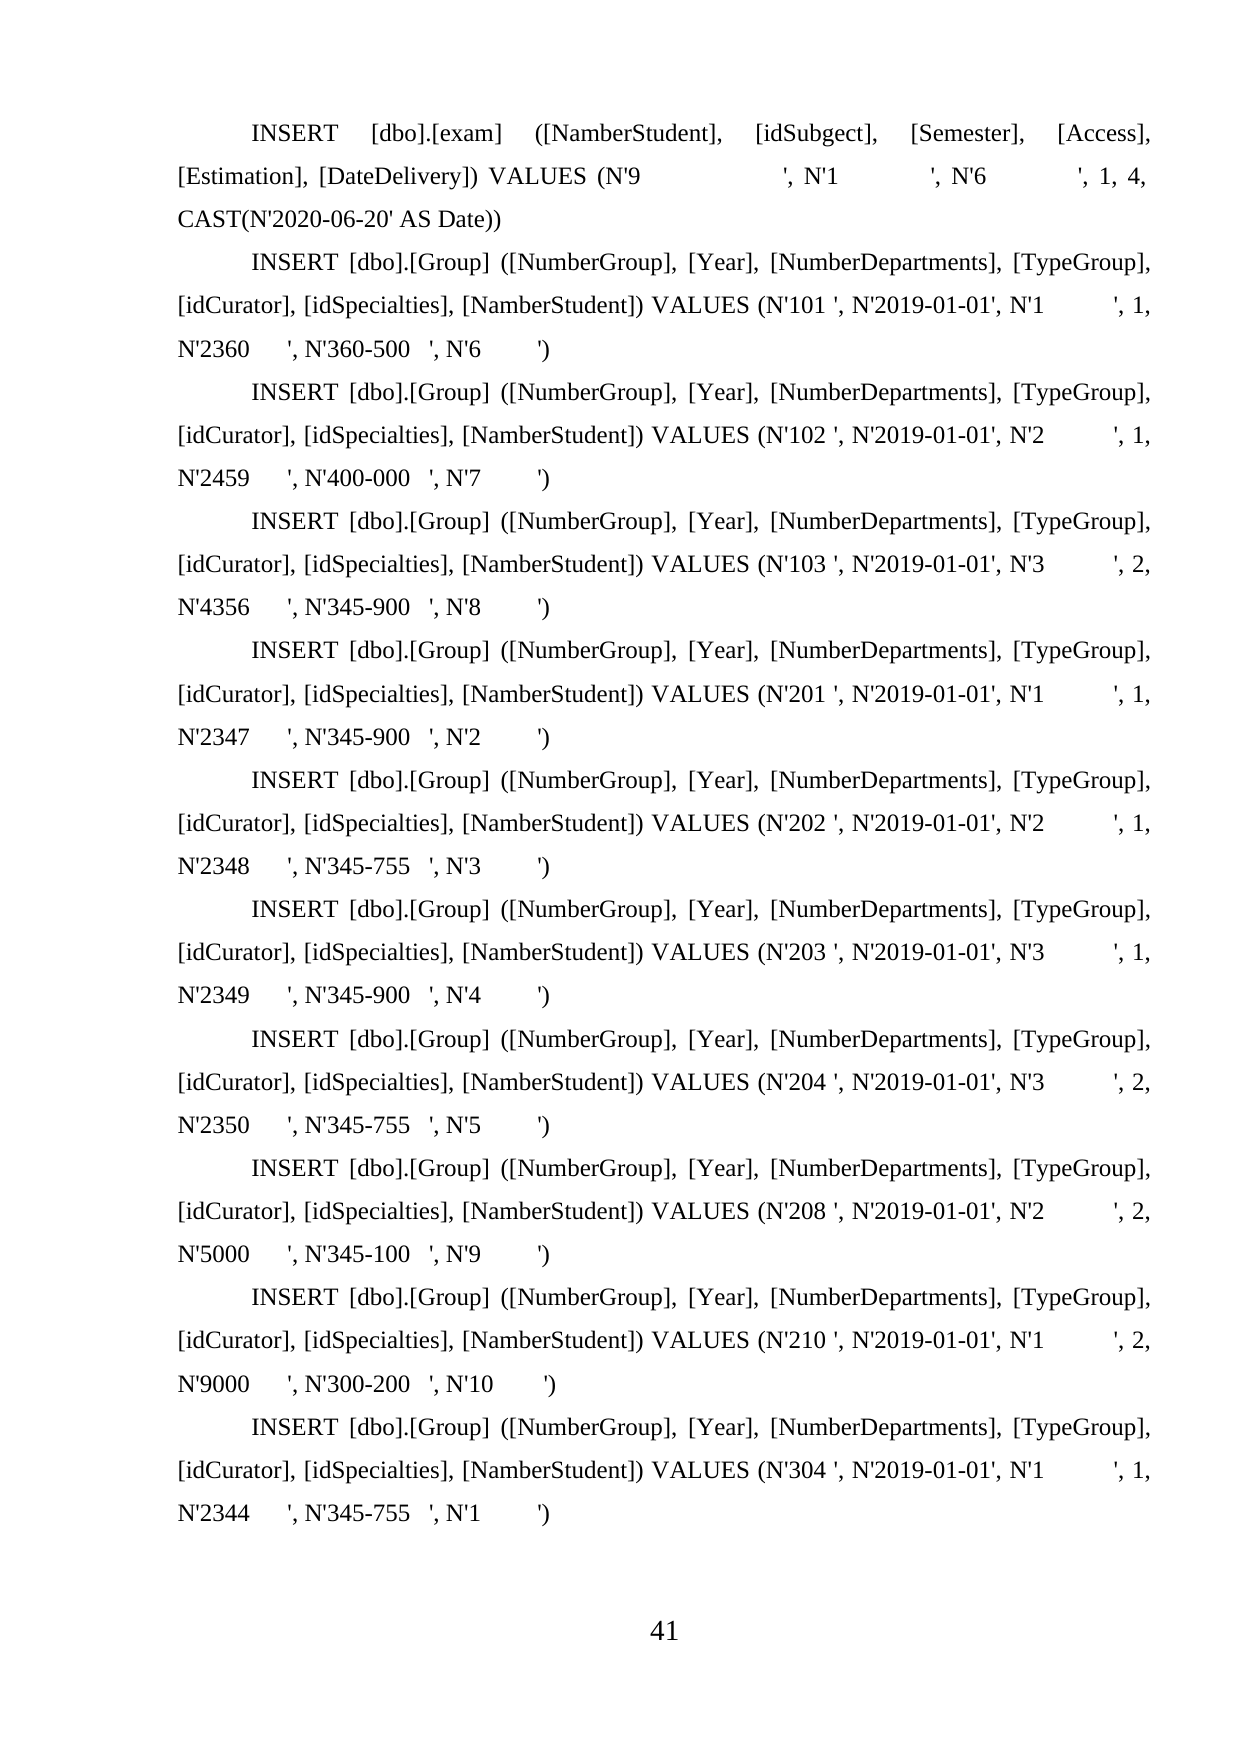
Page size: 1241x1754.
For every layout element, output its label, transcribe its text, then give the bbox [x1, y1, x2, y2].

text INSERT [dbo].[Group] ([NumberGroup], [Year], [NumberDepartments], [TypeGroup], [idCurator], [idSpecialties], [NamberStudent]) VALUES (N'204 ', N'2019-01-01', N'3 ', 2, N'2350 ', N'345-755 ', N'5 ') [177, 1024, 1152, 1139]
text INSERT [dbo].[Group] ([NumberGroup], [Year], [NumberDepartments], [TypeGroup], [idCurator], [idSpecialties], [NamberStudent]) VALUES (N'102 ', N'2019-01-01', N'2 ', 1, N'2459 ', N'400-000 ', N'7 ') [177, 377, 1152, 492]
text INSERT [dbo].[Group] ([NumberGroup], [Year], [NumberDepartments], [TypeGroup], [idCurator], [idSpecialties], [NamberStudent]) VALUES (N'202 ', N'2019-01-01', N'2 ', 1, N'2348 ', N'345-755 ', N'3 ') [177, 765, 1152, 880]
text INSERT [dbo].[Group] ([NumberGroup], [Year], [NumberDepartments], [TypeGroup], [idCurator], [idSpecialties], [NamberStudent]) VALUES (N'101 ', N'2019-01-01', N'1 ', 1, N'2360 ', N'360-500 ', N'6 ') [177, 247, 1152, 362]
text INSERT [dbo].[Group] ([NumberGroup], [Year], [NumberDepartments], [TypeGroup], [idCurator], [idSpecialties], [NamberStudent]) VALUES (N'103 ', N'2019-01-01', N'3 ', 2, N'4356 ', N'345-900 ', N'8 ') [177, 506, 1152, 621]
text INSERT [dbo].[Group] ([NumberGroup], [Year], [NumberDepartments], [TypeGroup], [idCurator], [idSpecialties], [NamberStudent]) VALUES (N'210 ', N'2019-01-01', N'1 ', 2, N'9000 ', N'300-200 ', N'10 ') [177, 1282, 1152, 1397]
text INSERT [dbo].[Group] ([NumberGroup], [Year], [NumberDepartments], [TypeGroup], [idCurator], [idSpecialties], [NamberStudent]) VALUES (N'203 ', N'2019-01-01', N'3 ', 1, N'2349 ', N'345-900 ', N'4 ') [177, 894, 1152, 1009]
text INSERT [dbo].[exam] ([NamberStudent], [idSubgect], [Semester], [Access], [Estimation], [DateDelivery]) VALUES (N'9 ', N'1 ', N'6 ', 1, 4, CAST(N'2020-06-20' AS Date)) [177, 118, 1152, 233]
text INSERT [dbo].[Group] ([NumberGroup], [Year], [NumberDepartments], [TypeGroup], [idCurator], [idSpecialties], [NamberStudent]) VALUES (N'208 ', N'2019-01-01', N'2 ', 2, N'5000 ', N'345-100 ', N'9 ') [177, 1153, 1152, 1268]
text INSERT [dbo].[Group] ([NumberGroup], [Year], [NumberDepartments], [TypeGroup], [idCurator], [idSpecialties], [NamberStudent]) VALUES (N'304 ', N'2019-01-01', N'1 ', 1, N'2344 ', N'345-755 ', N'1 ') [177, 1412, 1152, 1527]
text INSERT [dbo].[Group] ([NumberGroup], [Year], [NumberDepartments], [TypeGroup], [idCurator], [idSpecialties], [NamberStudent]) VALUES (N'201 ', N'2019-01-01', N'1 ', 1, N'2347 ', N'345-900 ', N'2 ') [177, 636, 1152, 751]
